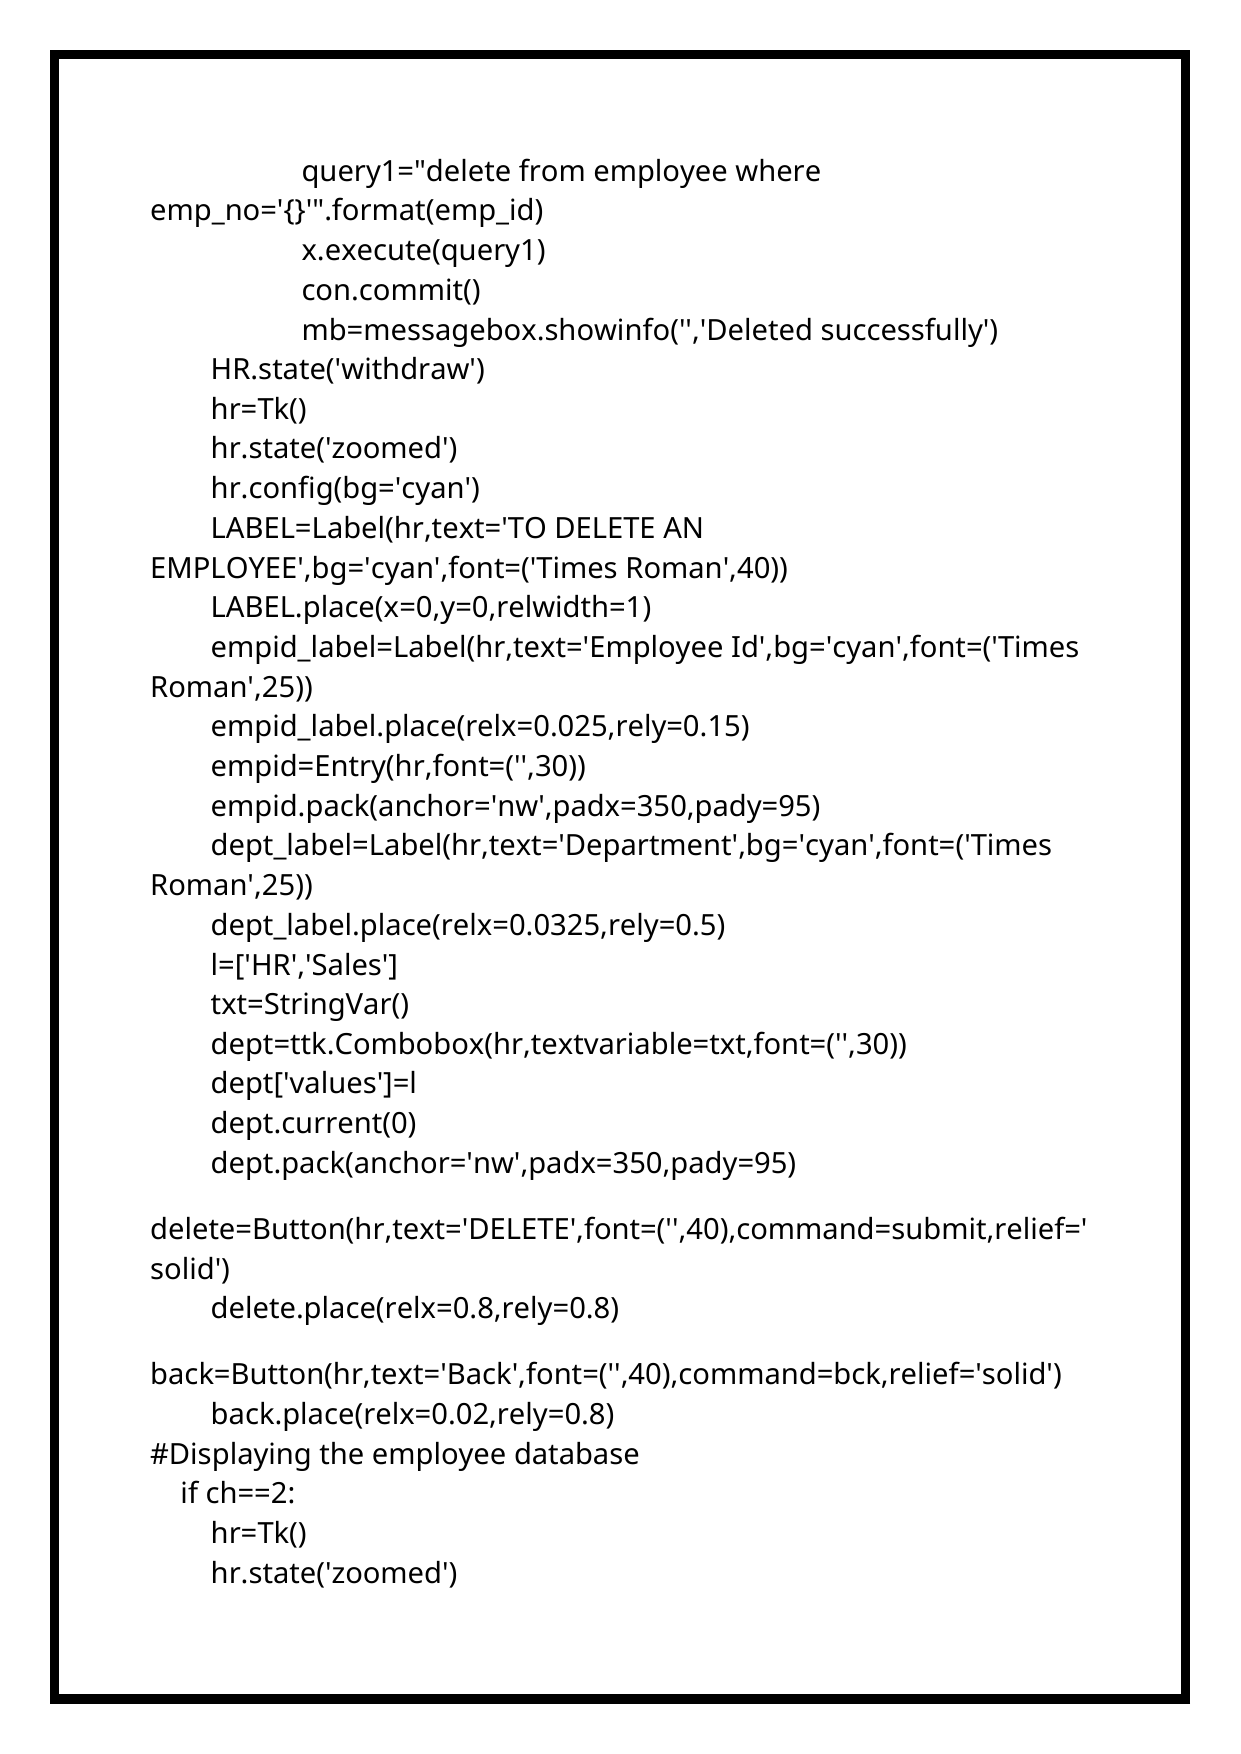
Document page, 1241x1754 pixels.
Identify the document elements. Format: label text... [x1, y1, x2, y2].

text hr.state('zoomed') [150, 1552, 1090, 1592]
text empid_label.place(relx=0.025,rely=0.15) [150, 706, 1090, 745]
text dept_label.place(relx=0.0325,rely=0.5) [150, 904, 1090, 944]
text empid_label=Label(hr,text='Employee Id',bg='cyan',font=('Times Roman',25)) [150, 626, 1090, 706]
text LABEL.place(x=0,y=0,relwidth=1) [150, 587, 1090, 626]
text hr=Tk() [150, 1512, 1090, 1552]
text #Displaying the employee database [150, 1433, 1090, 1473]
text HR.state('withdraw') [150, 348, 1090, 388]
text l=['HR','Sales'] [150, 944, 1090, 983]
text dept.current(0) [150, 1102, 1090, 1142]
text empid=Entry(hr,font=('',30)) [150, 745, 1090, 785]
text hr.state('zoomed') [150, 428, 1090, 467]
text back=Button(hr,text='Back',font=('',40),command=bck,relief='solid') [150, 1327, 1090, 1393]
text dept['values']=l [150, 1063, 1090, 1102]
text hr.config(bg='cyan') [150, 467, 1090, 507]
text empid.pack(anchor='nw',padx=350,pady=95) [150, 785, 1090, 825]
text LABEL=Label(hr,text='TO DELETE AN EMPLOYEE',bg='cyan',font=('Times Roman',40)) [150, 507, 1090, 587]
text query1="delete from employee where emp_no='{}'".format(emp_id) [150, 150, 1090, 229]
text hr=Tk() [150, 388, 1090, 428]
text back.place(relx=0.02,rely=0.8) [150, 1393, 1090, 1433]
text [150, 309, 1090, 348]
text delete.place(relx=0.8,rely=0.8) [150, 1288, 1090, 1327]
text dept=ttk.Combobox(hr,textvariable=txt,font=('',30)) [150, 1023, 1090, 1063]
text delete=Button(hr,text='DELETE',font=('',40),command=submit,relief='solid') [150, 1182, 1090, 1288]
text if ch==2: [150, 1473, 1090, 1512]
text con.commit() [150, 269, 1090, 309]
text dept.pack(anchor='nw',padx=350,pady=95) [150, 1142, 1090, 1182]
text dept_label=Label(hr,text='Department',bg='cyan',font=('Times Roman',25)) [150, 825, 1090, 904]
text x.execute(query1) [150, 229, 1090, 269]
text txt=StringVar() [150, 983, 1090, 1023]
